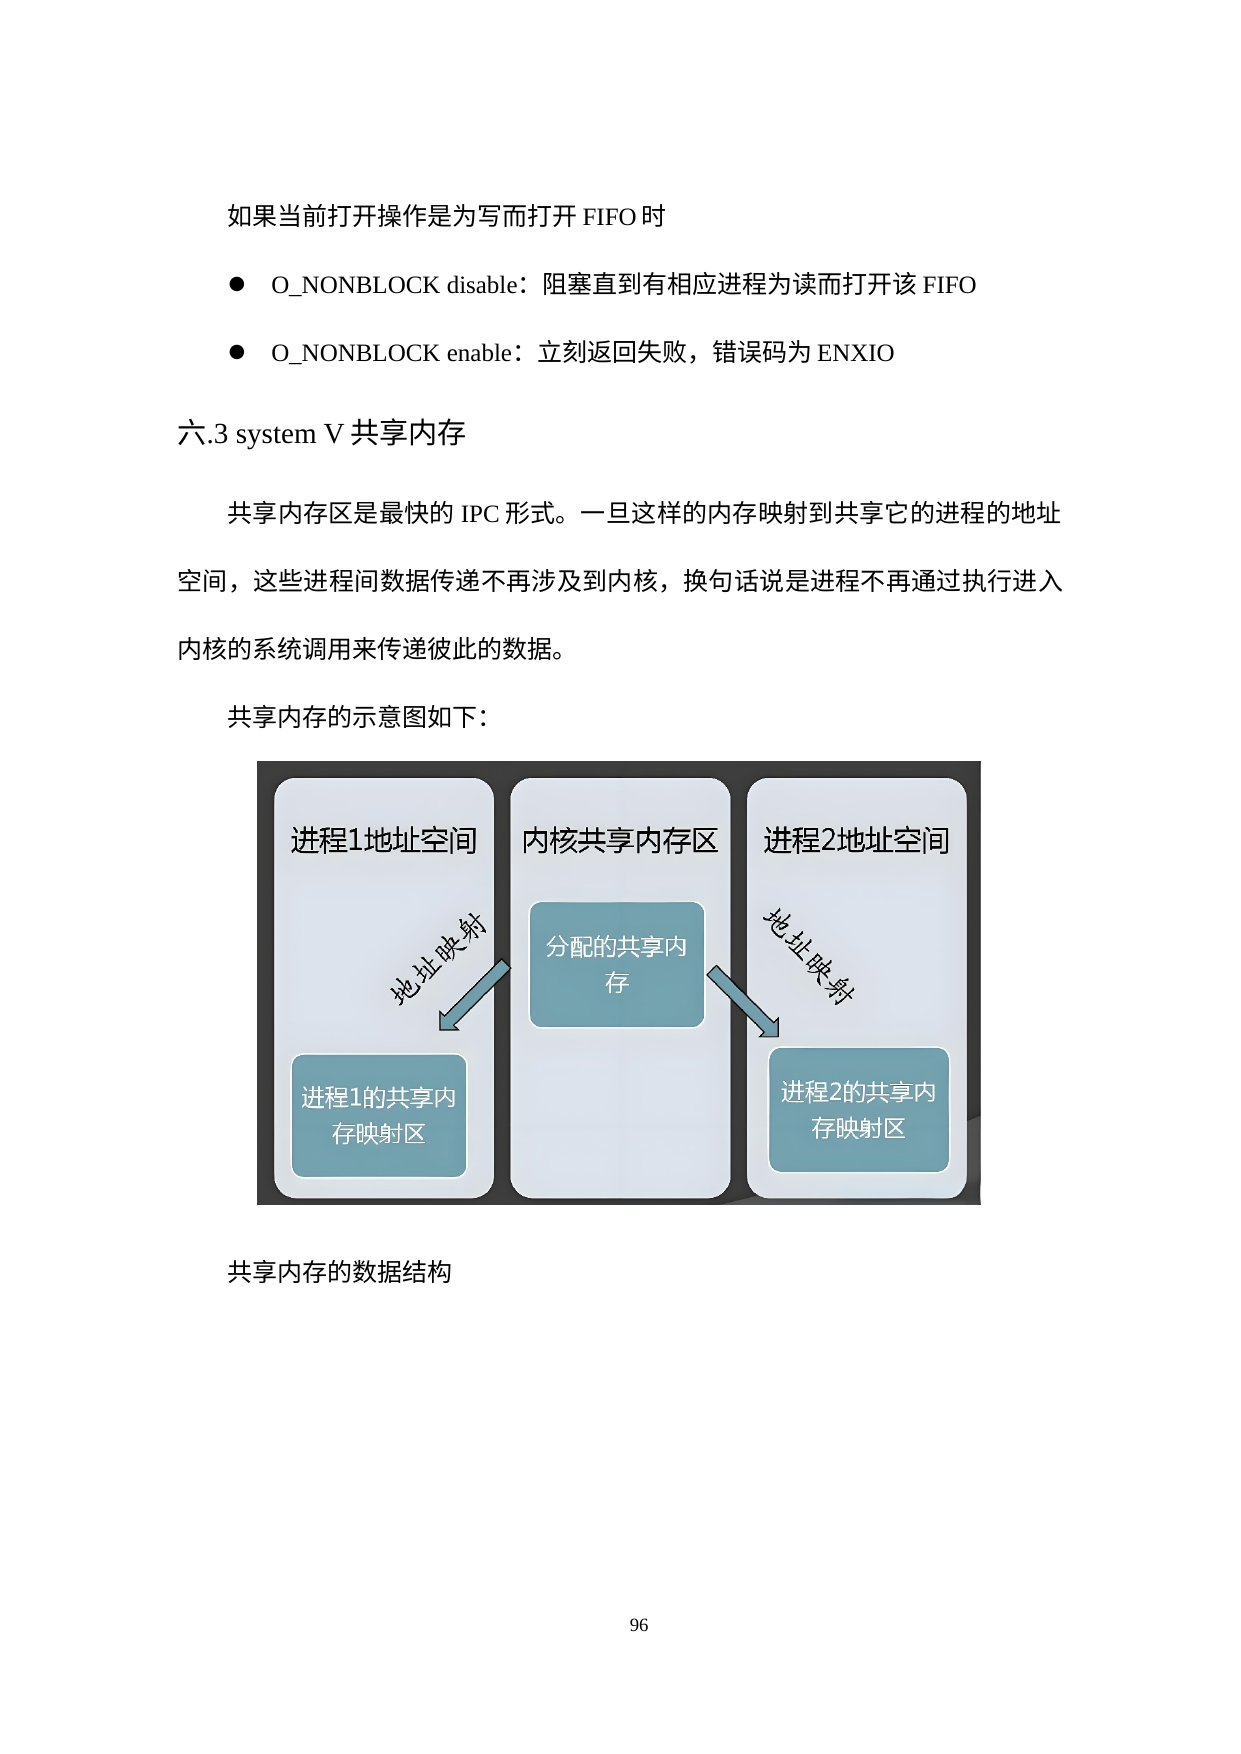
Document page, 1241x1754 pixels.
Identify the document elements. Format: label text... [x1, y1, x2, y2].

list O_NONBLOCK disable：阻塞直到有相应进程为读而打开该FIFO [227, 249, 1063, 317]
text 共享内存区是最快的IPC形式。一旦这样的内存映射到共享它的进程的地址空间，这些进程间数据传递不再涉及到内核，换句话说是进程不再通过执行进入内核的系统调用来传递彼此的数据。 [177, 477, 1063, 681]
list O_NONBLOCK enable：立刻返回失败，错误码为ENXIO [227, 317, 1063, 384]
subtitle system V共享内存 [177, 397, 1063, 465]
text 共享内存的示意图如下： [177, 681, 1063, 749]
text 如果当前打开操作是为写而打开FIFO时 [177, 181, 1063, 249]
picture [257, 761, 984, 1205]
text 共享内存的数据结构 [177, 1237, 1063, 1305]
